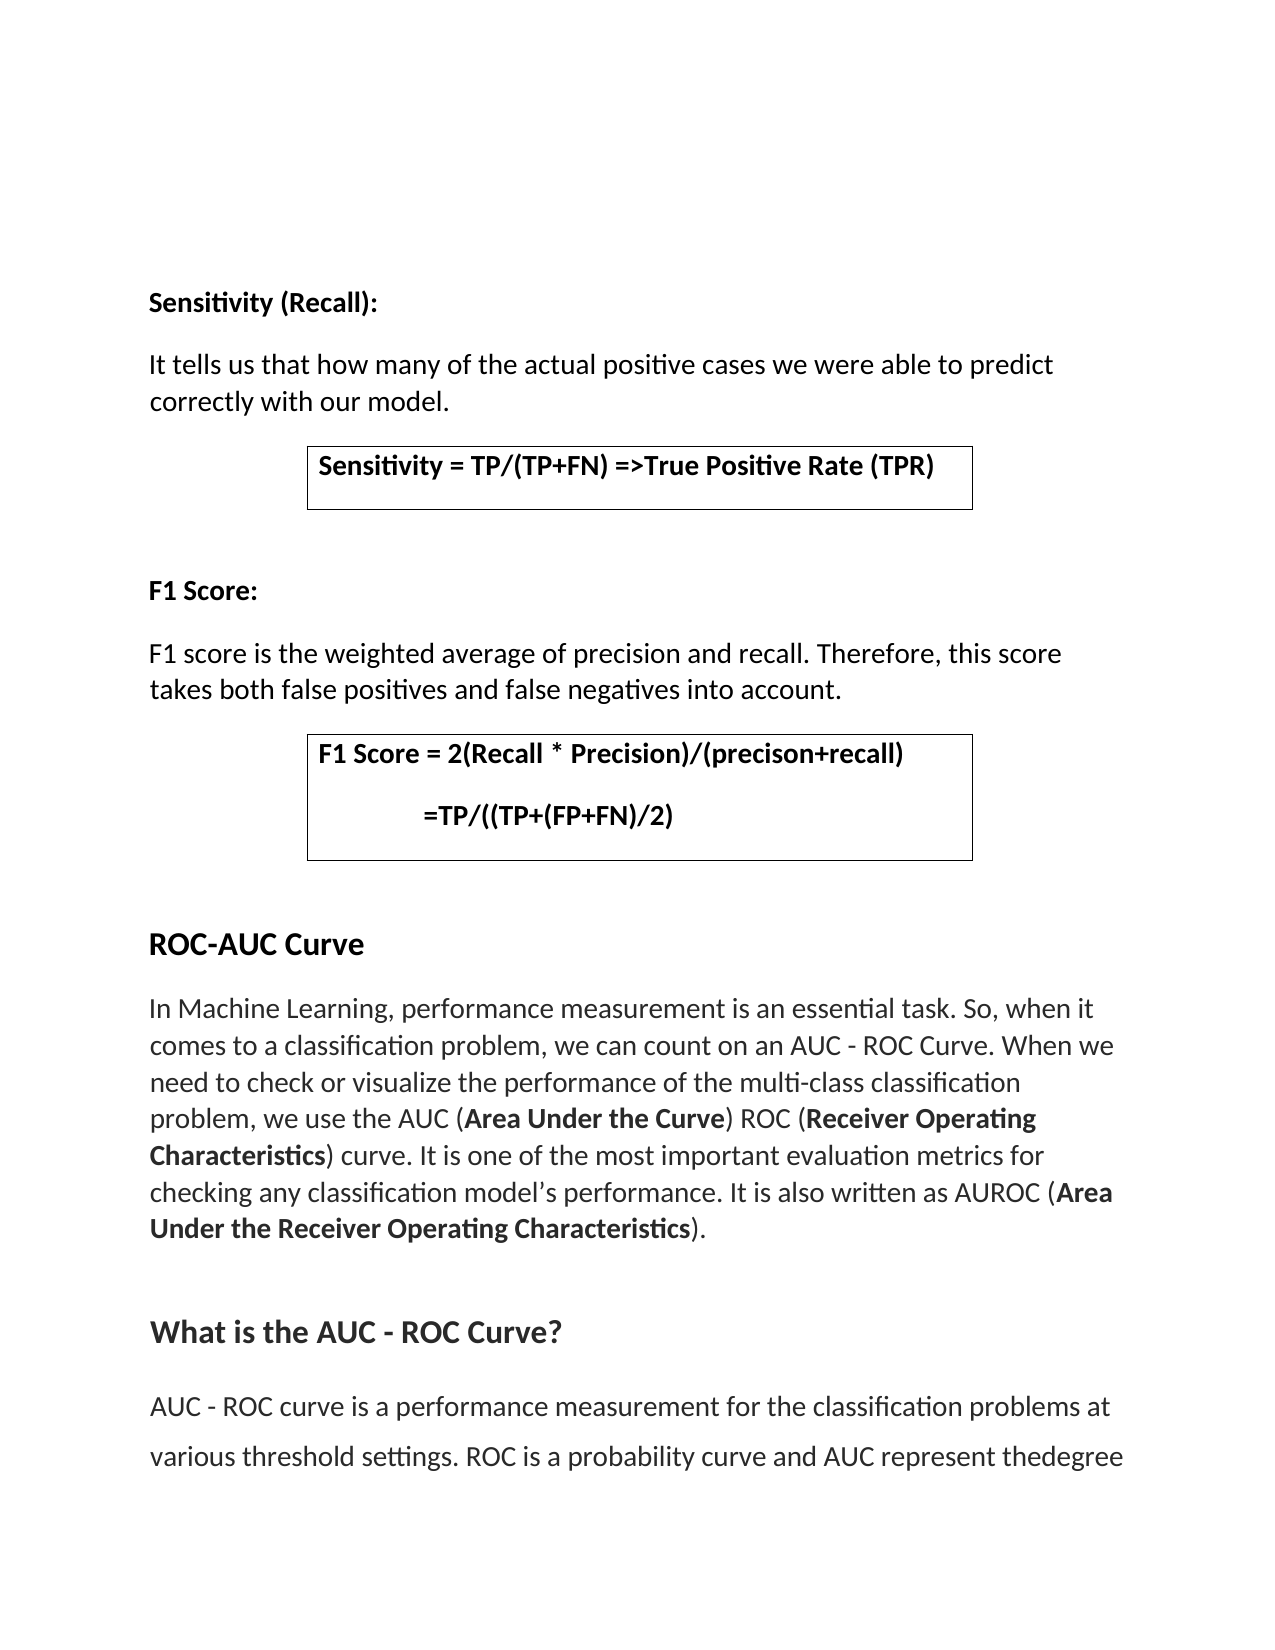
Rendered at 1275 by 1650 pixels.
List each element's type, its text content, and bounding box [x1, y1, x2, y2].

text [150, 1374, 1130, 1474]
subtitle What is the AUC - ROC Curve? [150, 1296, 1125, 1352]
text In Machine Learning, performance measurement is an essential task. So, when it comes to a classification problem, we can count on an AUC - ROC Curve. When we need to check or visualize the performance of the multi-class classification problem, we use the AUC (Area Under the Curve) ROC (Receiver Operating Characteristics) curve. It is one of the most important evaluation metrics for checking any classification model’s performance. It is also written as AUROC (Area Under the Receiver Operating Characteristics). [148, 991, 1126, 1246]
text F1 score is the weighted average of precision and recall. Therefore, this score takes both false positives and false negatives into account. [148, 635, 1126, 707]
table_header Sensitivity = TP/(TP+FN) =>True Positive Rate (TPR) [308, 447, 972, 509]
text F1 Score: [148, 572, 1126, 608]
table_header F1 Score = 2(Recall * Precision)/(precison+recall) =TP/((TP+(FP+FN)/2) [308, 735, 972, 859]
text ROC-AUC Curve [148, 923, 1126, 964]
text Sensitivity (Recall): [148, 284, 1126, 320]
text It tells us that how many of the actual positive cases we were able to predict correctly with our model. [148, 346, 1126, 419]
